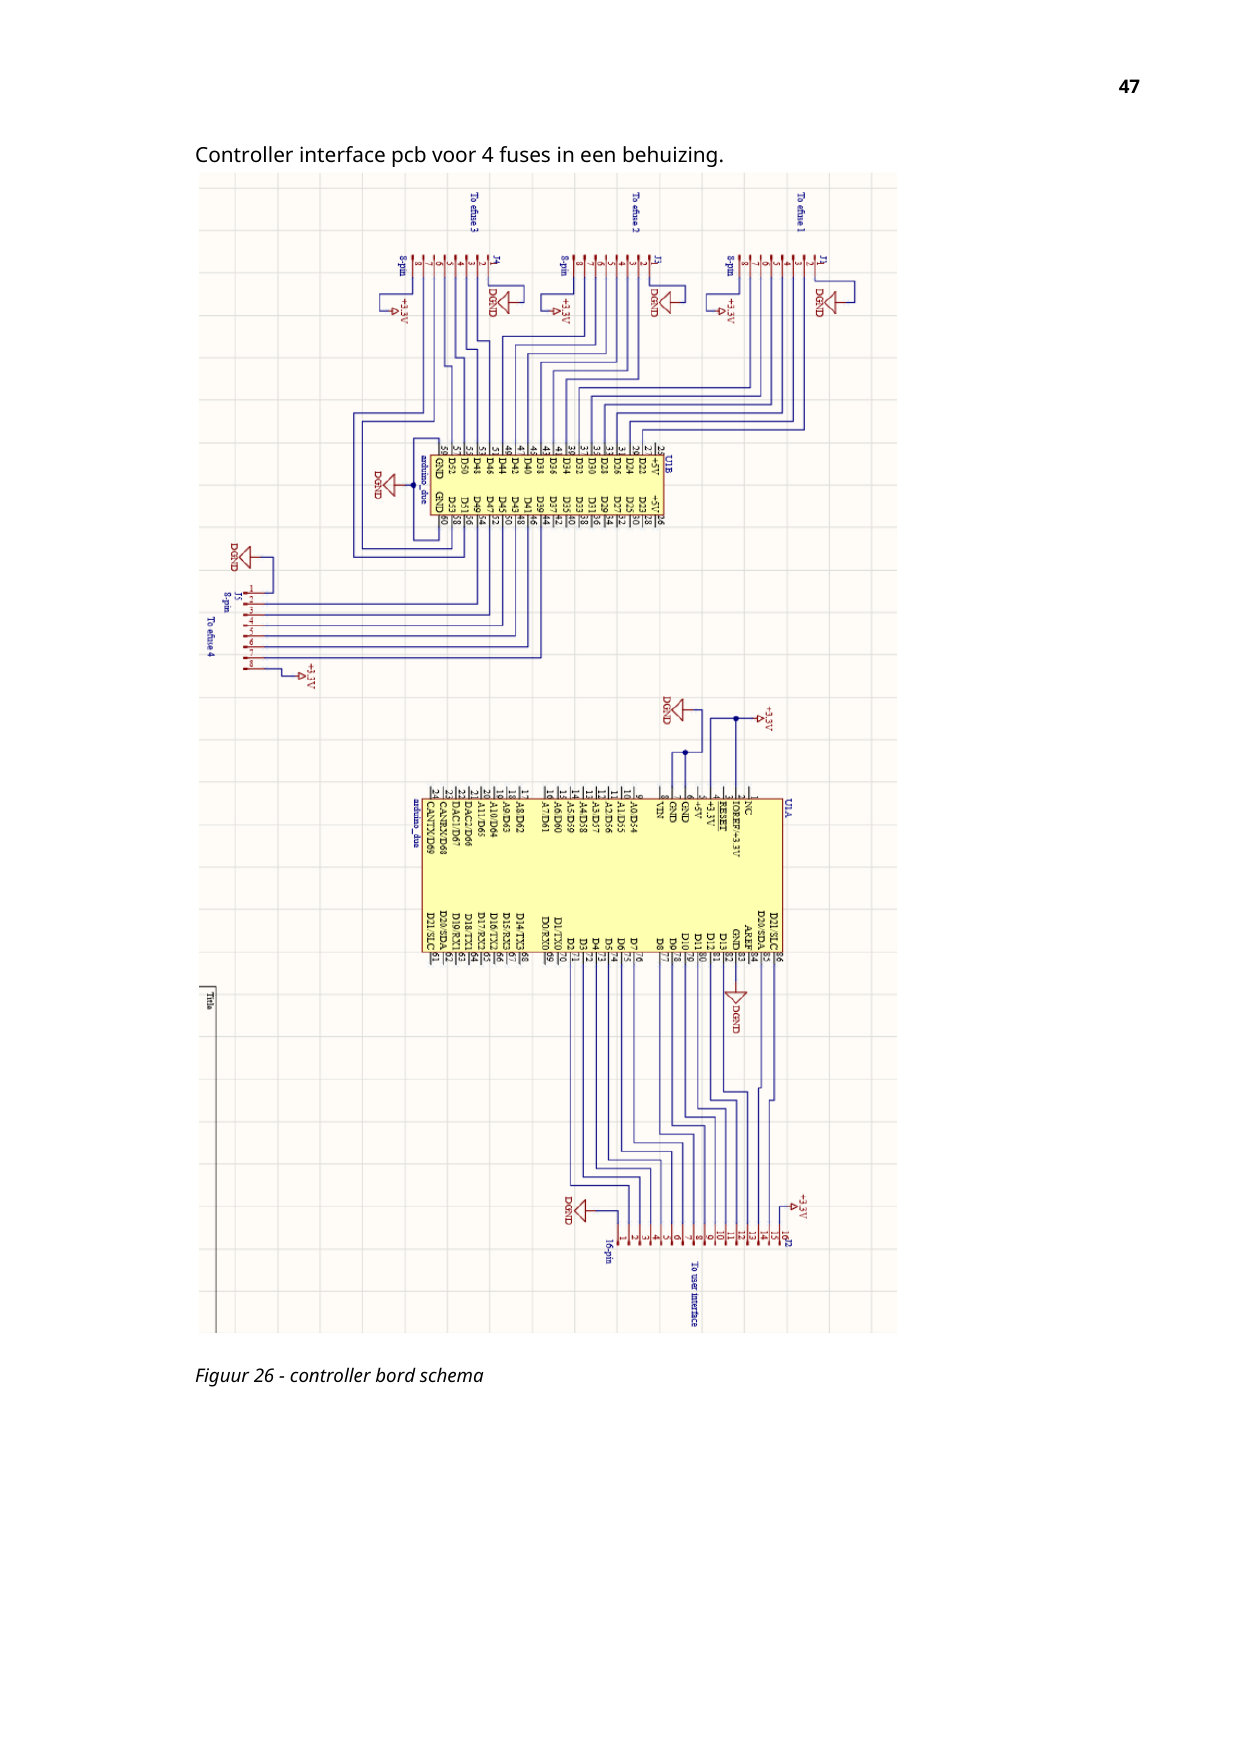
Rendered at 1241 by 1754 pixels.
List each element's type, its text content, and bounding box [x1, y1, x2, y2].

picture [199, 174, 897, 1332]
text Figuur 26 - controller bord schema [195, 1362, 1122, 1388]
